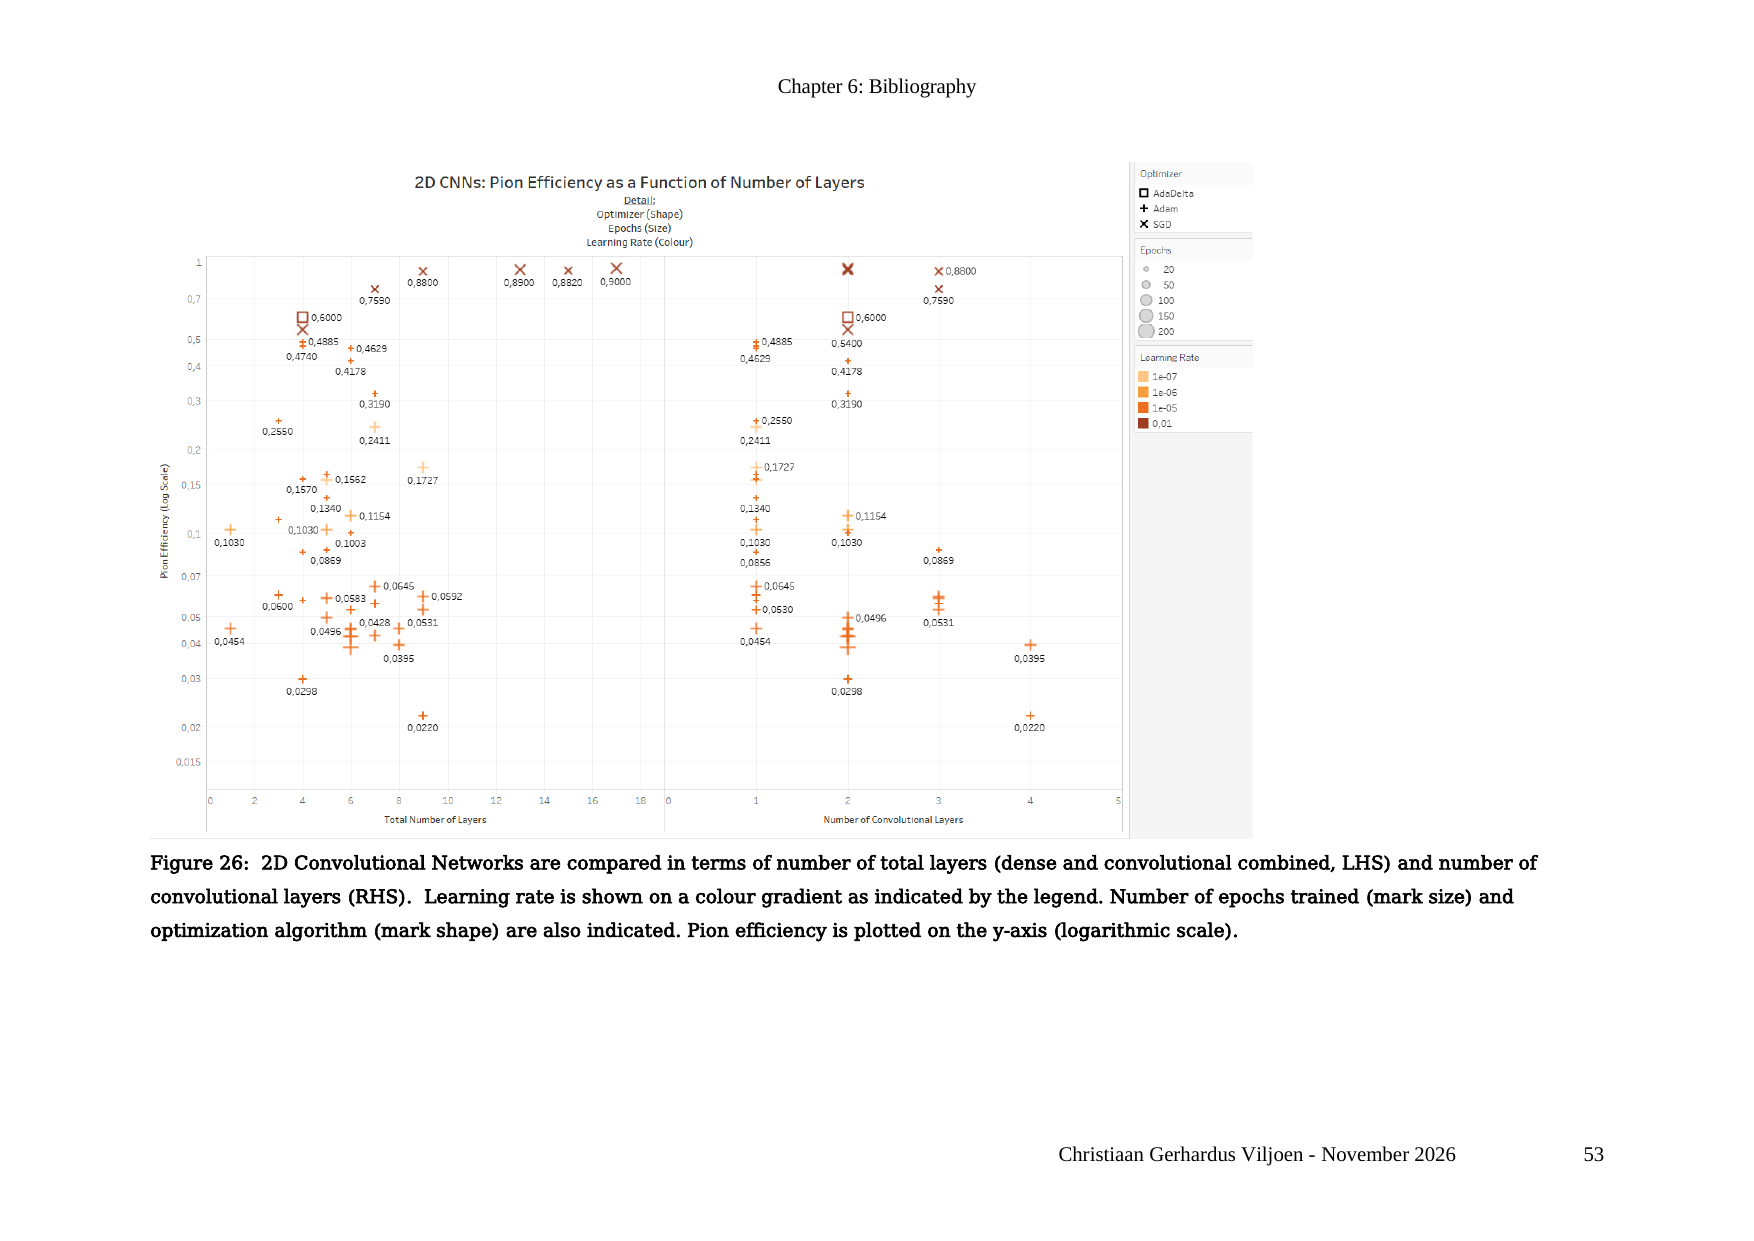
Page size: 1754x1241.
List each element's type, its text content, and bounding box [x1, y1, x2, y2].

text Figure 26: 2D Convolutional Networks are compared in terms of number of total layers (dense and convolutional combined, LHS) and number of convolutional layers (RHS). Learning rate is shown on a colour gradient as indicated by the legend. Number of epochs trained (mark size) and optimization algorithm (mark shape) are also indicated. Pion efficiency is plotted on the y-axis (logarithmic scale). [150, 851, 1604, 941]
picture [150, 162, 1253, 839]
